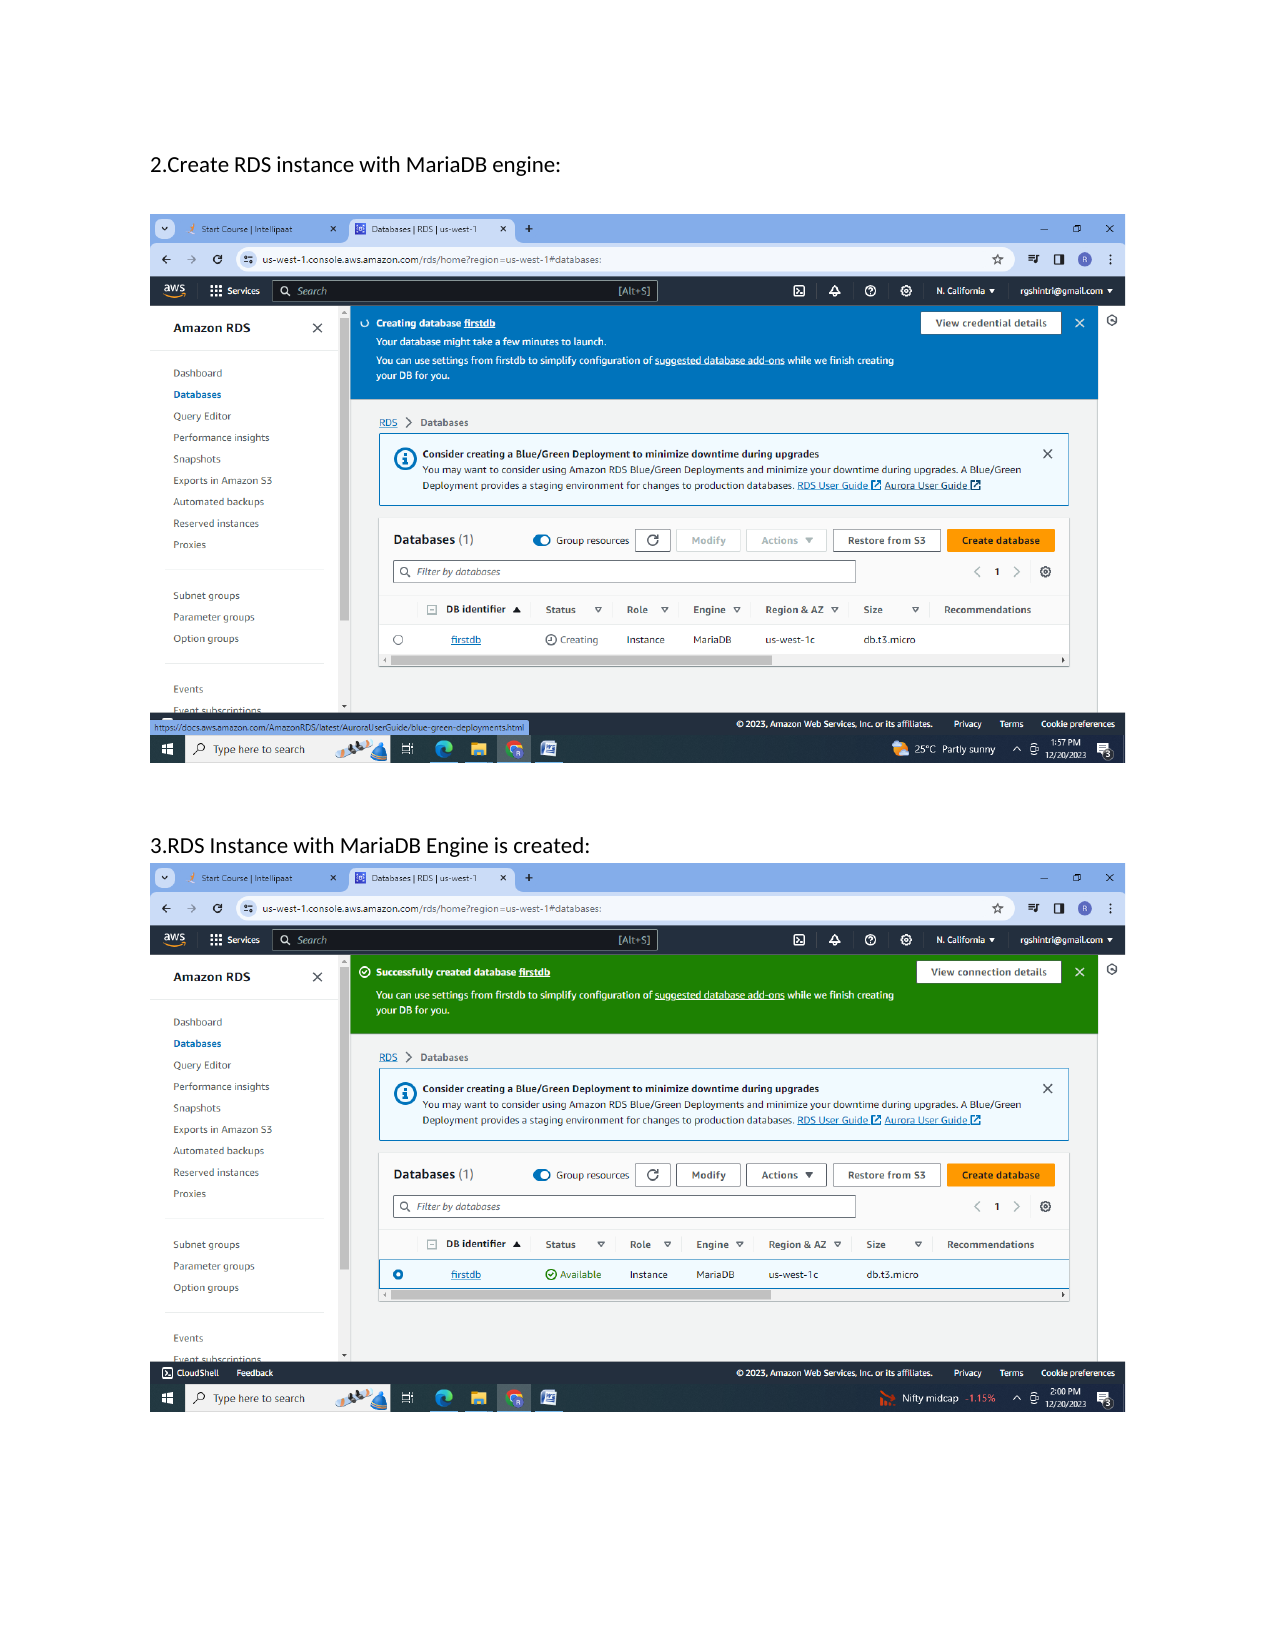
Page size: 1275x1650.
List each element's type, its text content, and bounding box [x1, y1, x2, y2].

text 3.RDS Instance with MariaDB Engine is created: [150, 831, 1125, 859]
picture [150, 863, 1125, 1412]
text 2.Create RDS instance with MariaDB engine: [150, 150, 1125, 178]
picture [150, 214, 1125, 763]
